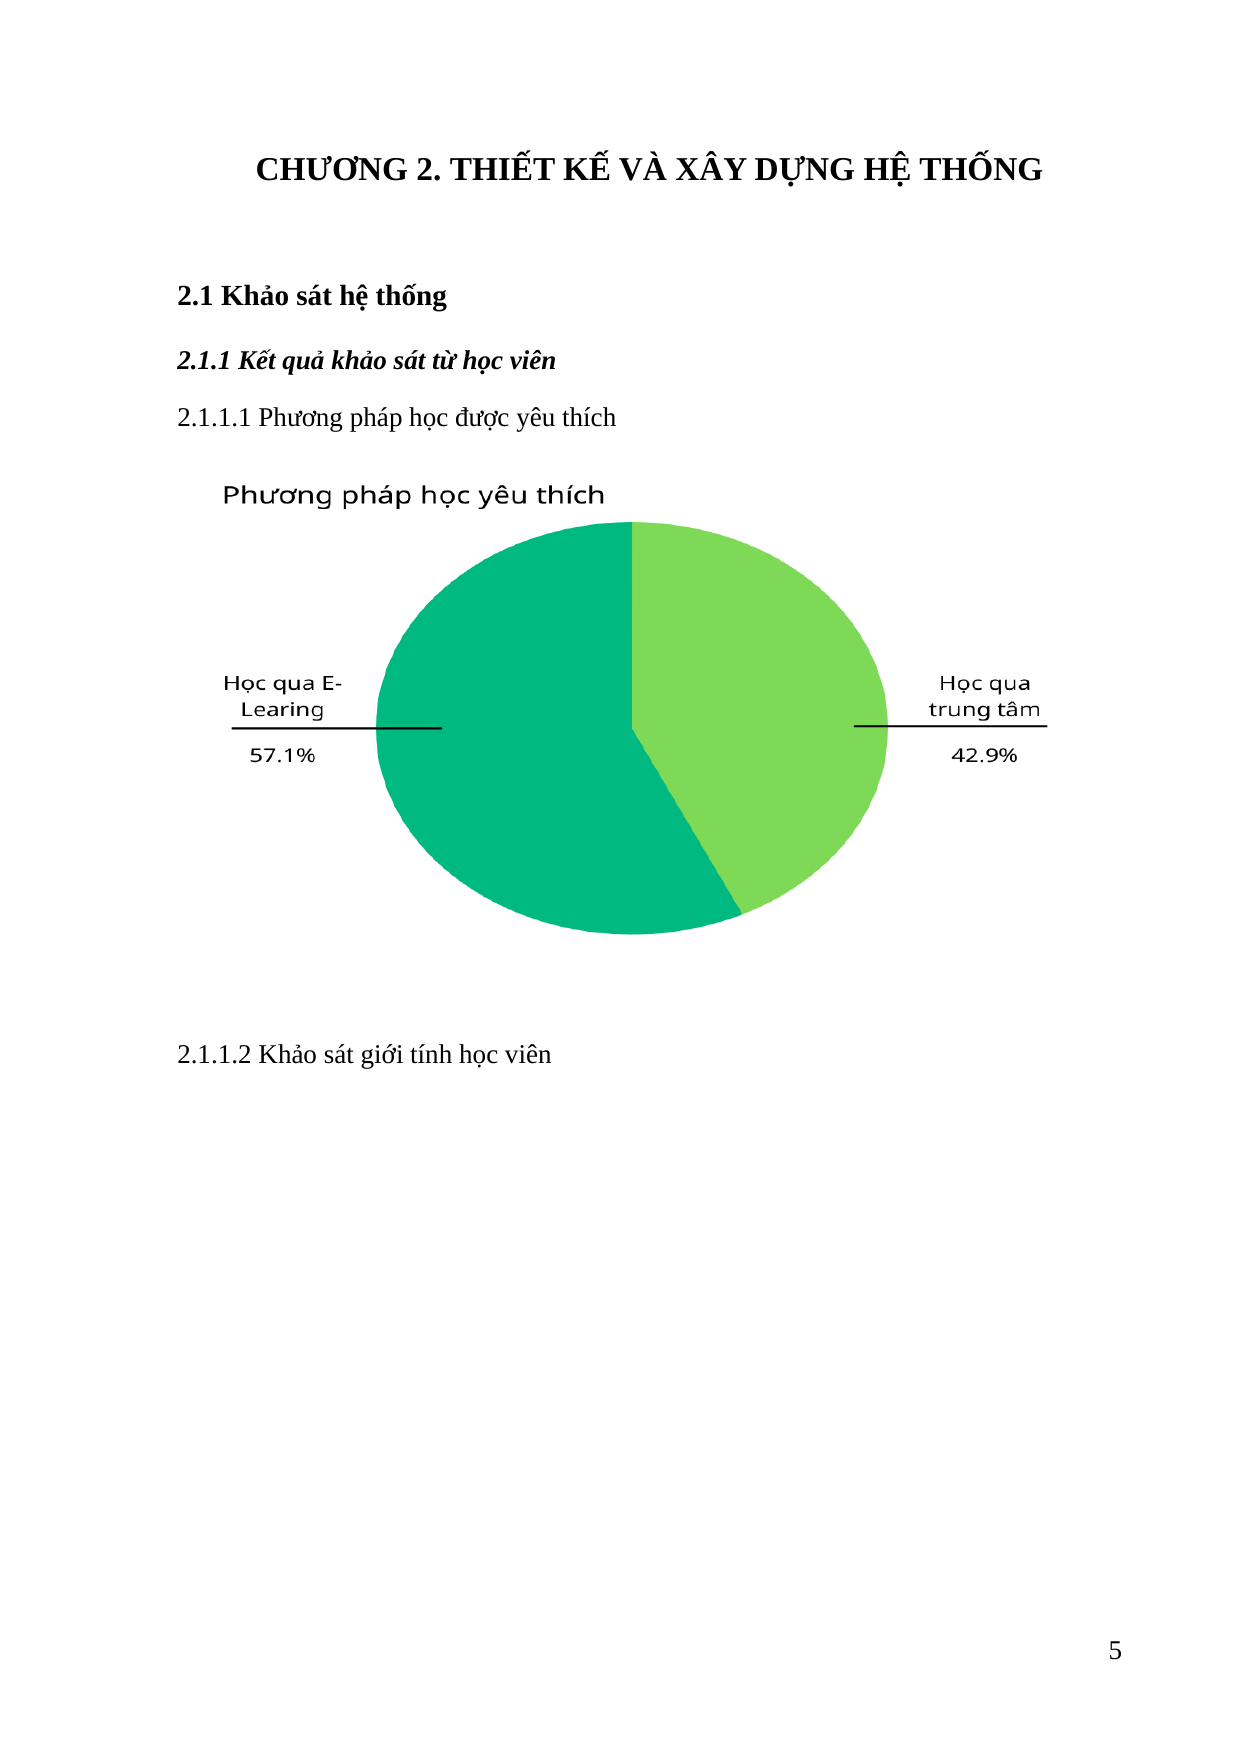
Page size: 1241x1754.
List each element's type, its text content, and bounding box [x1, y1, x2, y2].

subtitle THIẾT KẾ VÀ XÂY DỰNG HỆ THỐNG [177, 131, 1122, 206]
text 2.1.1.1 Phương pháp học được yêu thích [177, 397, 1122, 435]
text 2.1.1.2 Khảo sát giới tính học viên [177, 1035, 1122, 1072]
subtitle Kết quả khảo sát từ học viên [177, 341, 1122, 379]
subtitle Khảo sát hệ thống [177, 276, 1122, 314]
picture [177, 453, 1087, 1003]
